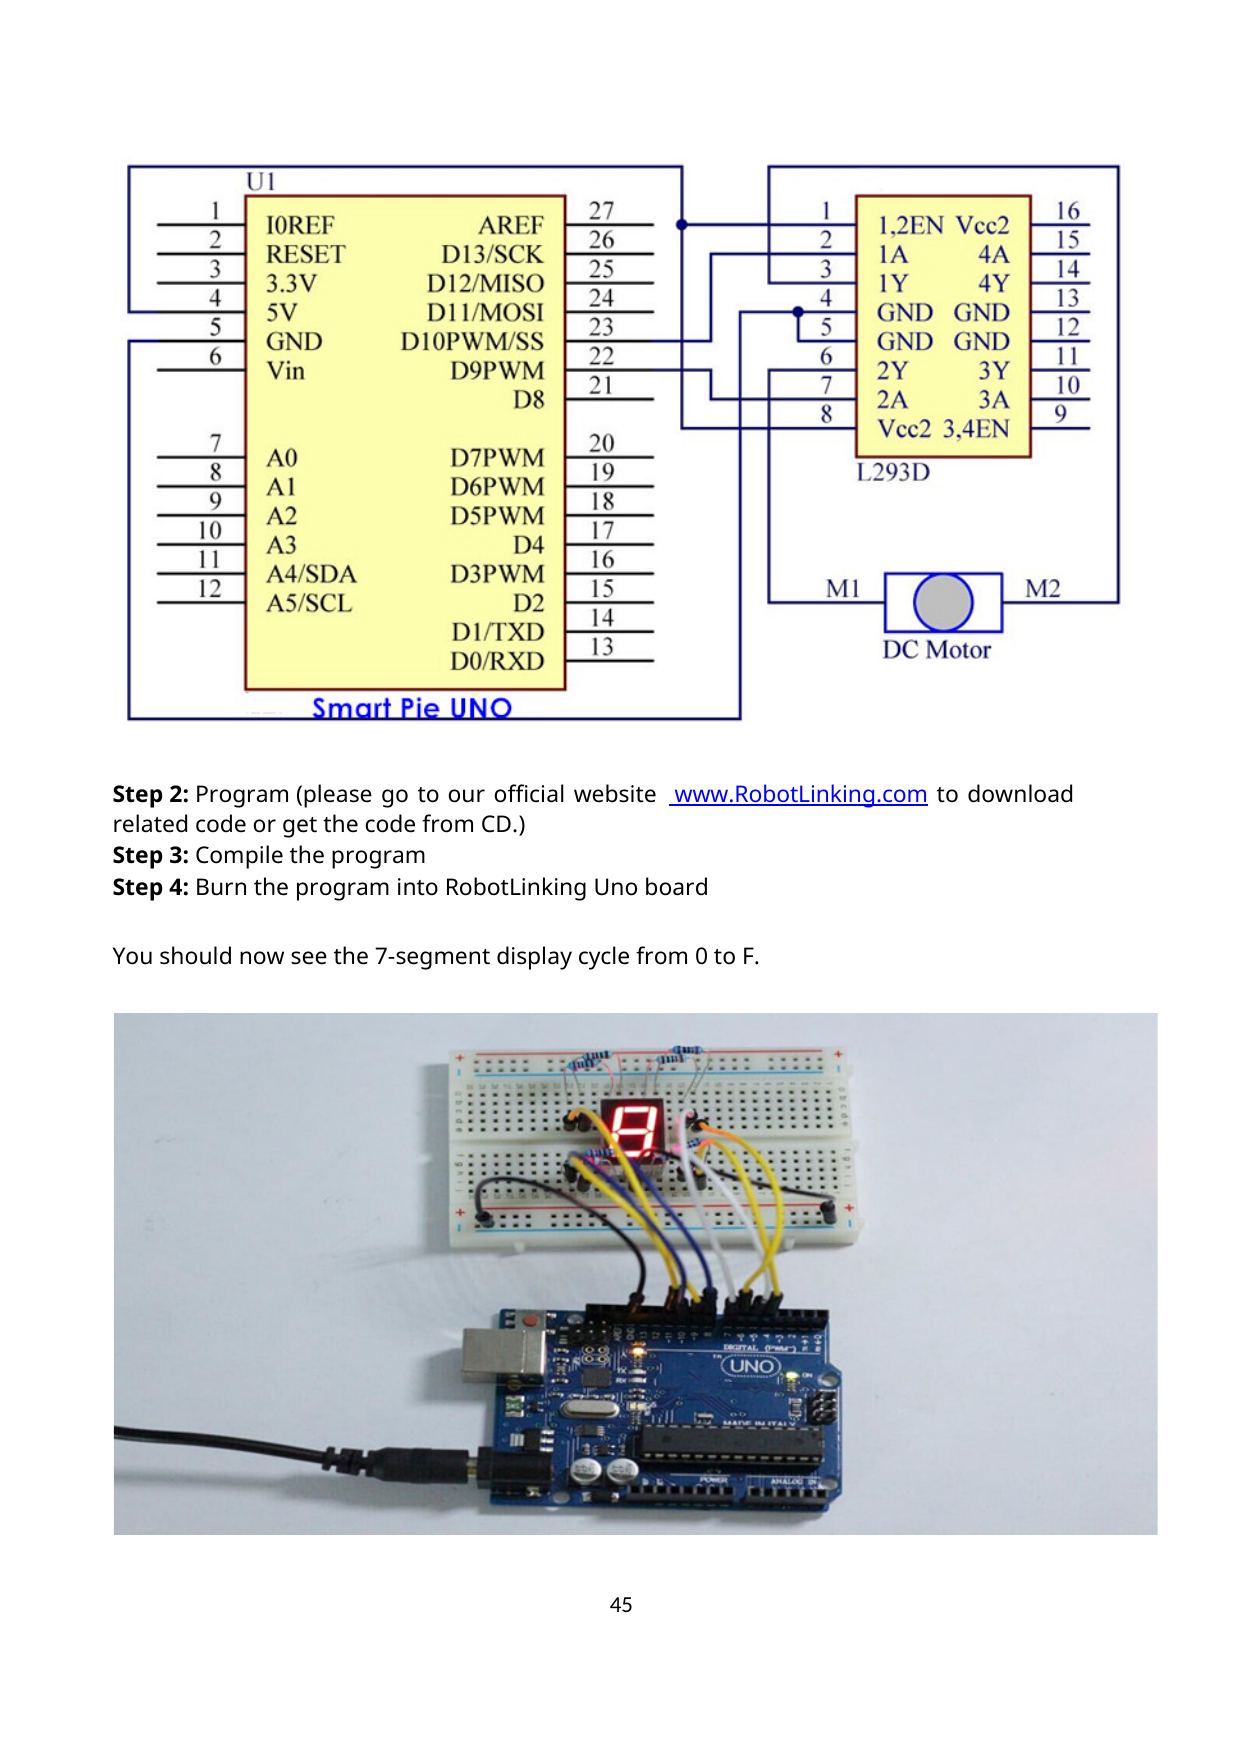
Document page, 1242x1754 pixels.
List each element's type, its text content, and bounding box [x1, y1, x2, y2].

text Step 3: Compile the program [112, 839, 1146, 870]
text You should now see the 7-segment display cycle from 0 to F. [112, 940, 1146, 971]
text Step 2: Program (please go to our official website www.RobotLinking.com to download related code or get the code from CD.) [112, 777, 1146, 839]
text Step 4: Burn the program into RobotLinking Uno board [112, 871, 1146, 902]
picture [112, 148, 1136, 733]
picture [113, 1013, 1158, 1535]
